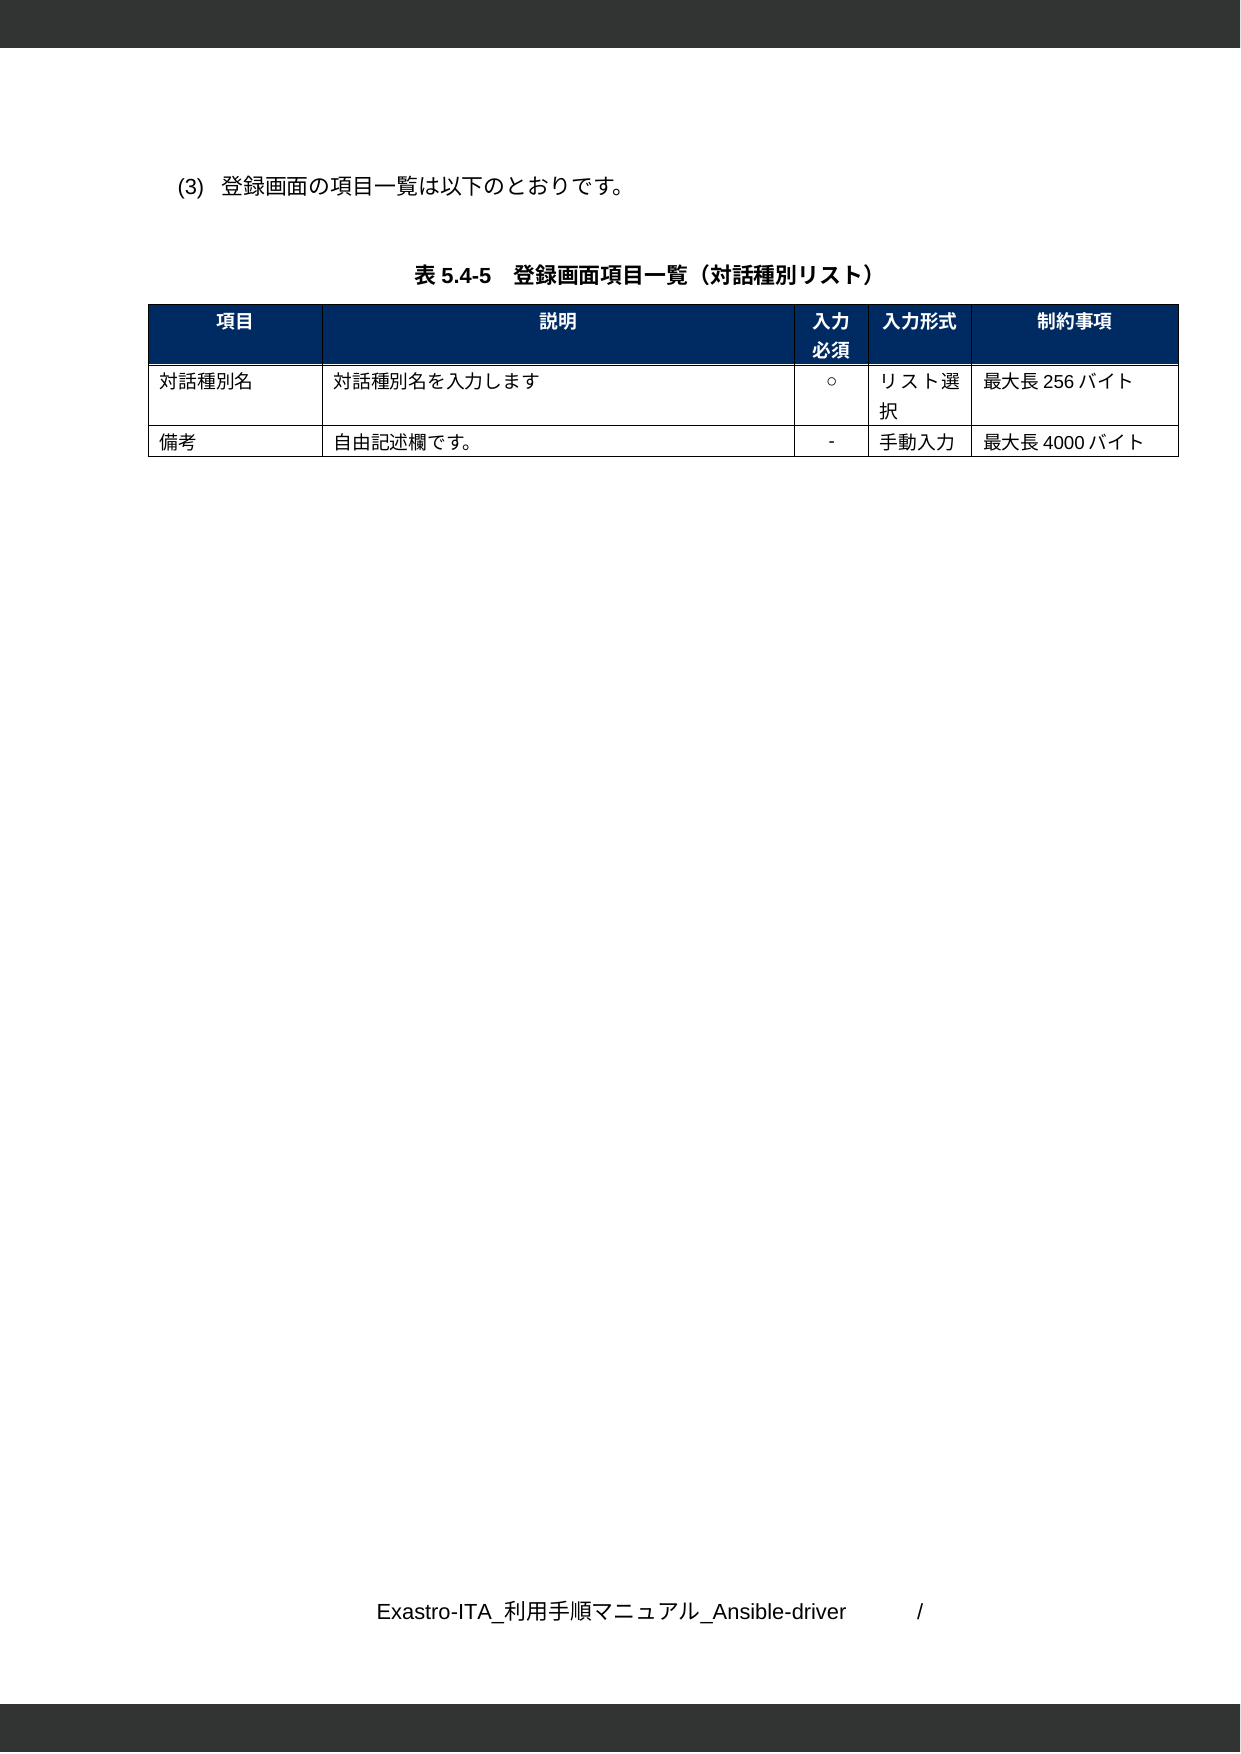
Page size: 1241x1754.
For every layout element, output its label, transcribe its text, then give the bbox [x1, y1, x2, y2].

table_header 項目 [149, 305, 322, 364]
list 登録画面の項目一覧は以下のとおりです。 [177, 155, 1152, 214]
table_cell 対話種別名 [149, 366, 322, 425]
picture [0, 0, 1241, 48]
table_header 入力形式 [869, 305, 971, 364]
table_header 入力 必須 [795, 305, 868, 364]
table_header 説明 [323, 305, 794, 364]
table_cell 備考 [149, 426, 322, 456]
table_cell 最大長4000バイト [972, 426, 1178, 456]
text 表 5.4-5 登録画面項目一覧（対話種別リスト） [148, 244, 1152, 304]
table_cell リスト選択 [869, 366, 971, 425]
table_cell 自由記述欄です。 [323, 426, 794, 456]
table_cell - [795, 426, 868, 456]
table_header 制約事項 [972, 305, 1178, 364]
picture [0, 1704, 1241, 1752]
table_cell 対話種別名を入力します [323, 366, 794, 425]
table_cell 手動入力 [869, 426, 971, 456]
table_cell ○ [795, 366, 868, 425]
table_cell 最大長256バイト [972, 366, 1178, 425]
